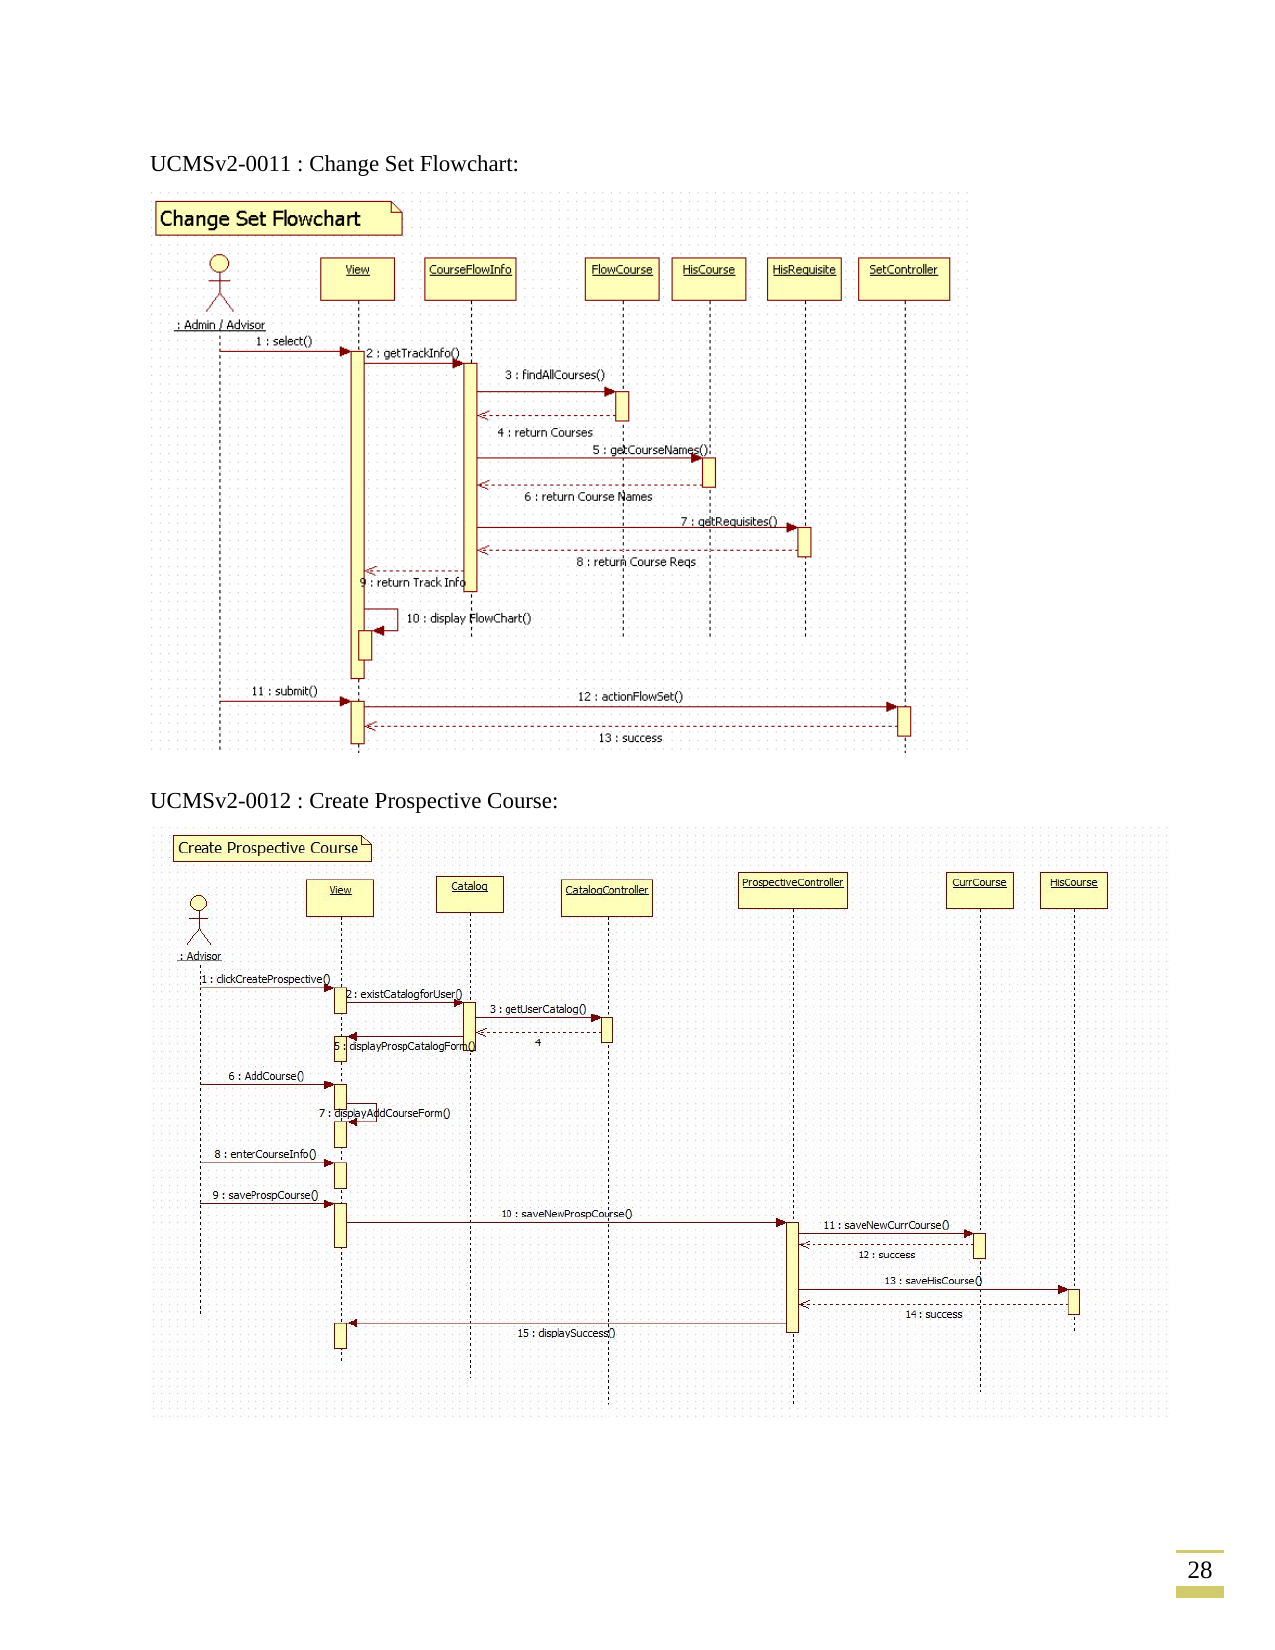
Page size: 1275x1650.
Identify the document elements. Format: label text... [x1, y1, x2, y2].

text UCMSv2-0012 : Create Prospective Course: [150, 788, 1125, 814]
picture [150, 189, 972, 753]
picture [150, 827, 1171, 1418]
text UCMSv2-0011 : Change Set Flowchart: [150, 150, 1125, 176]
